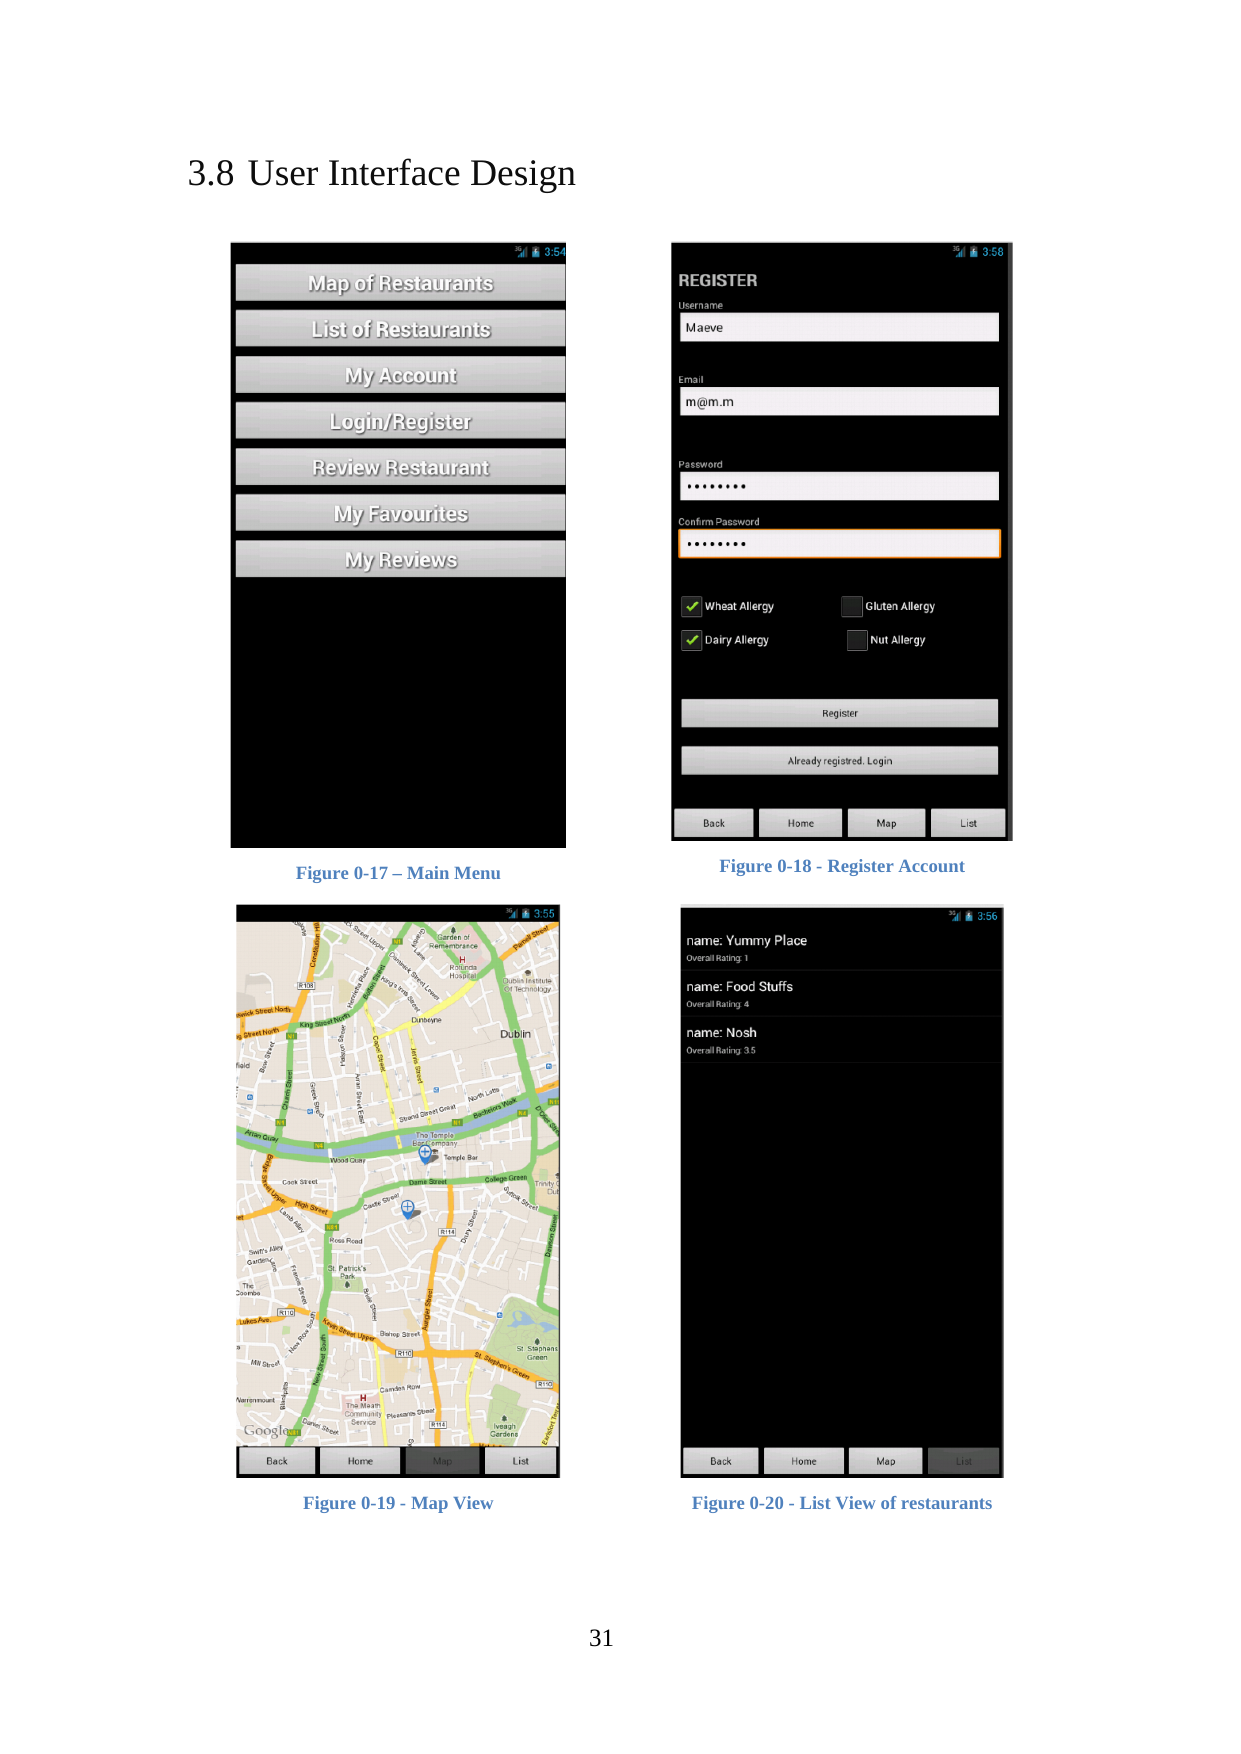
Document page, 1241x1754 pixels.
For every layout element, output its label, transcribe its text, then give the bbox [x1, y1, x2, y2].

picture [236, 904, 561, 1478]
picture [671, 241, 1013, 841]
picture [680, 904, 1004, 1478]
picture [230, 241, 566, 848]
subtitle User Interface Design [187, 150, 1053, 193]
